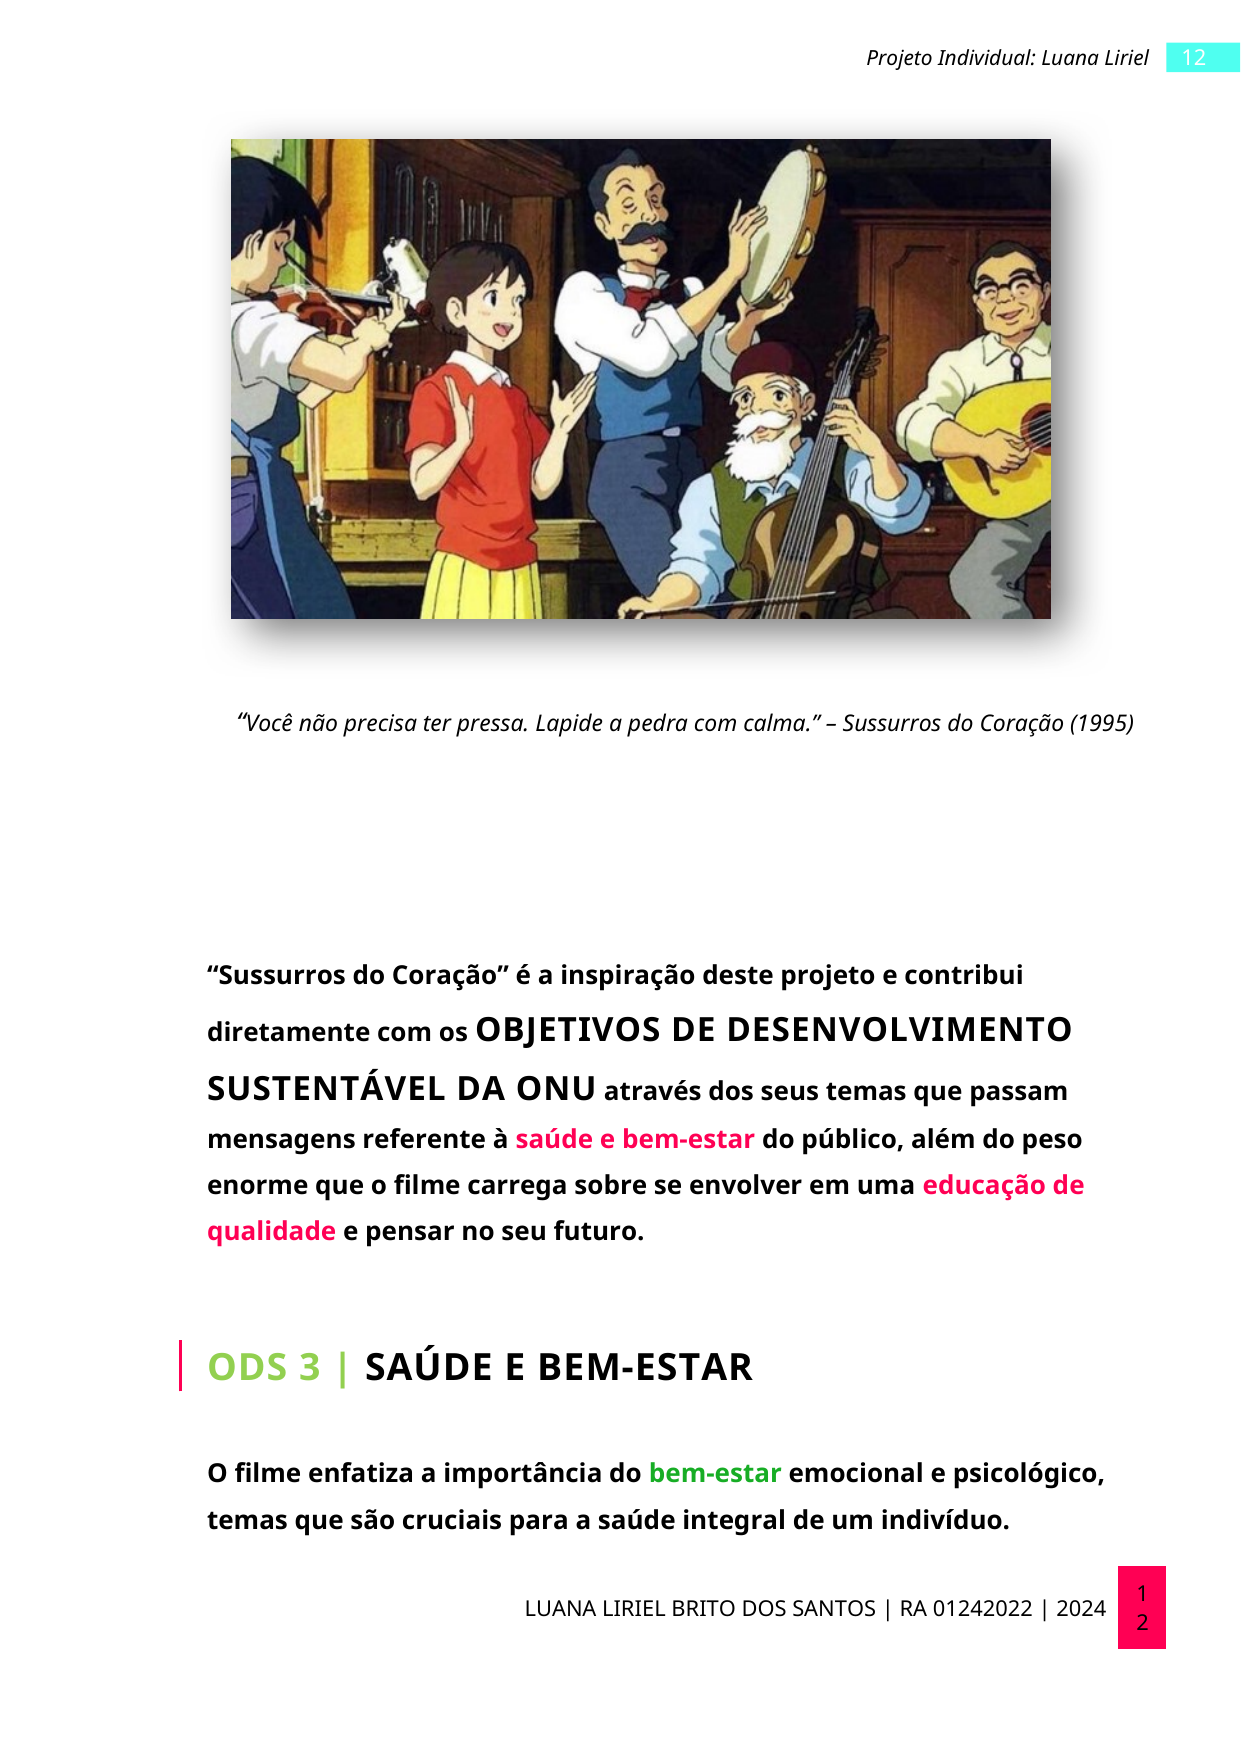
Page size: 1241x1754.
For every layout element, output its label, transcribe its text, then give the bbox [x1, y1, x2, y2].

text “Você não precisa ter pressa. Lapide a pedra com calma.” – Sussurros do Coração (1995) [207, 704, 1166, 739]
subtitle ODS 3 | Saúde e Bem-Estar [182, 1340, 1166, 1391]
text O filme enfatiza a importância do bem-estar emocional e psicológico, temas que são cruciais para a saúde integral de um indivíduo. [207, 1455, 1166, 1537]
text “Sussurros do Coração” é a inspiração deste projeto e contribui diretamente com os Objetivos de Desenvolvimento Sustentável da ONU através dos seus temas que passam mensagens referente à saúde e bem-estar do público, além do peso enorme que o filme carrega sobre se envolver em uma educação de qualidade e pensar no seu futuro. [207, 957, 1166, 1248]
picture [231, 139, 1051, 619]
